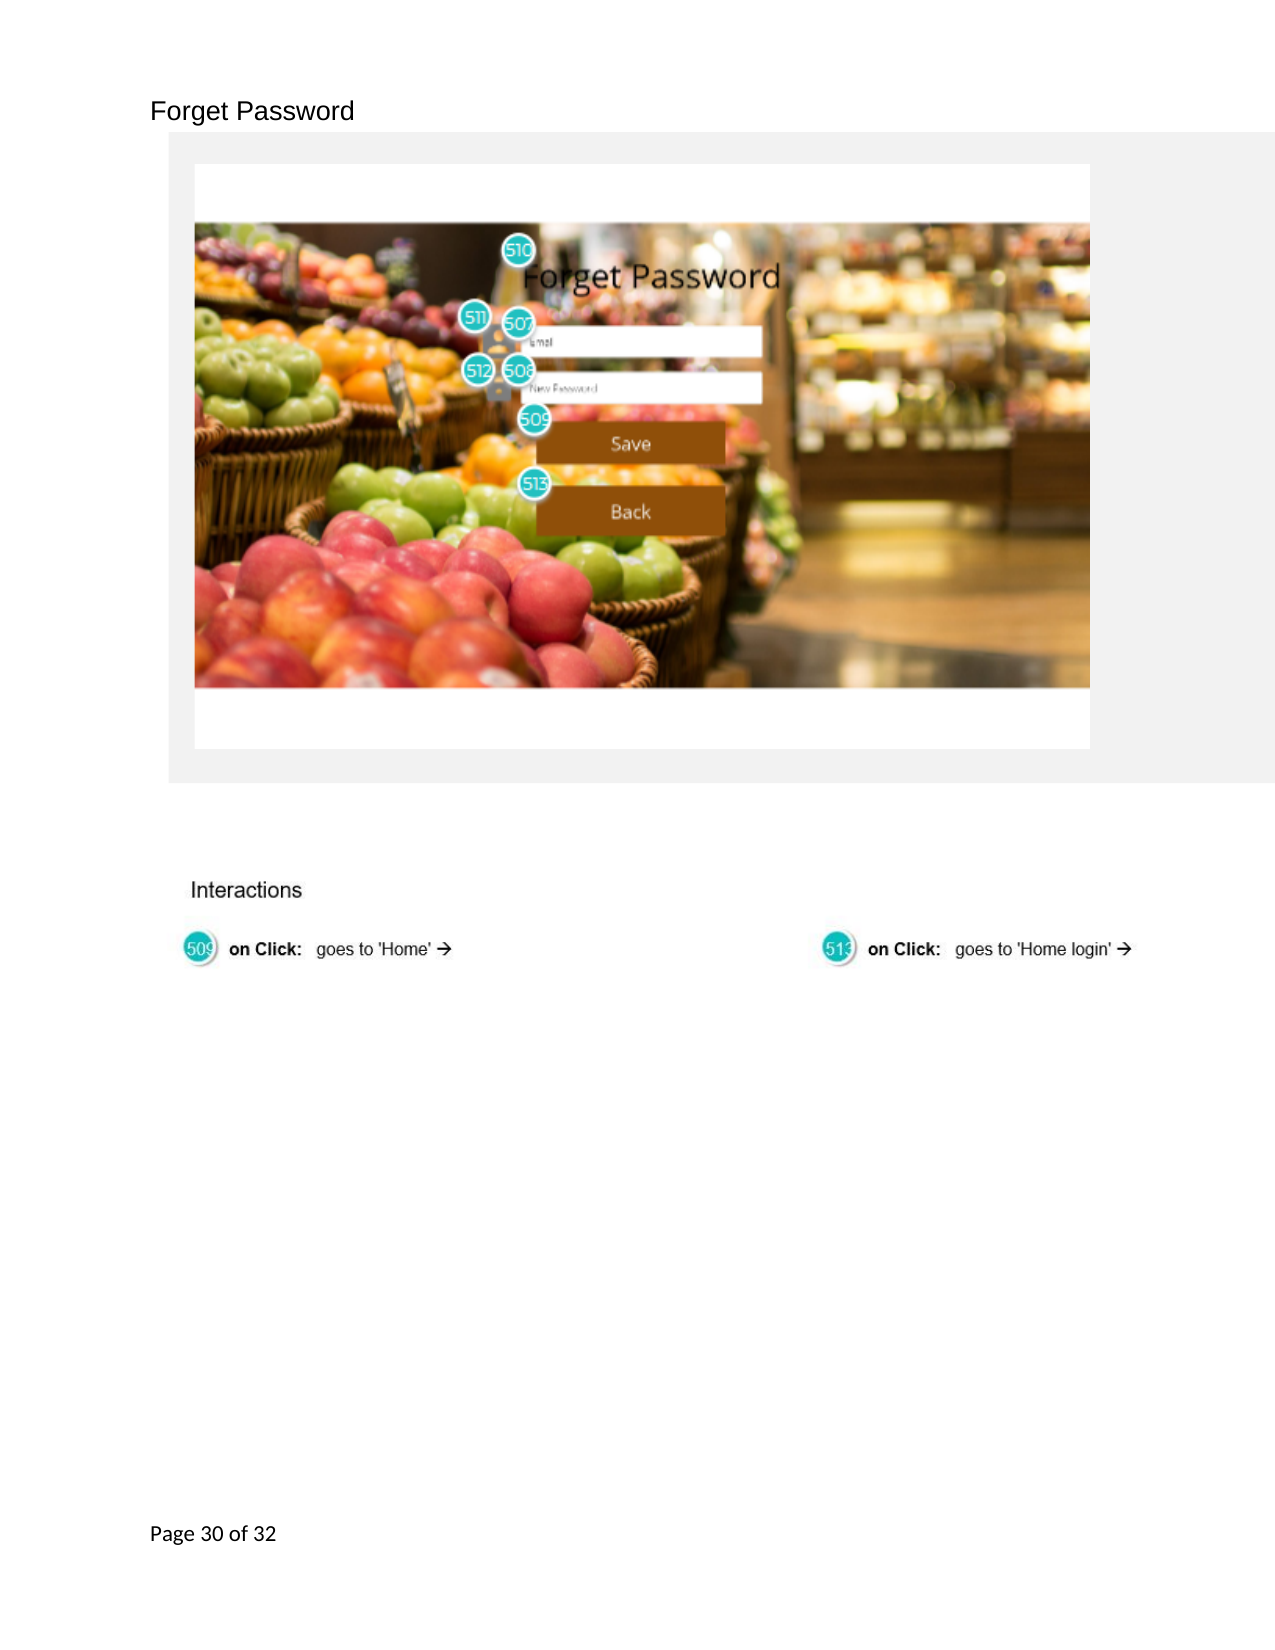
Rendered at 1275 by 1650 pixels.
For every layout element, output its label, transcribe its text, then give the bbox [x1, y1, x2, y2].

text Forget Password [150, 95, 1125, 126]
table_header [183, 147, 1092, 766]
picture [194, 164, 1090, 749]
picture [150, 865, 1275, 1076]
